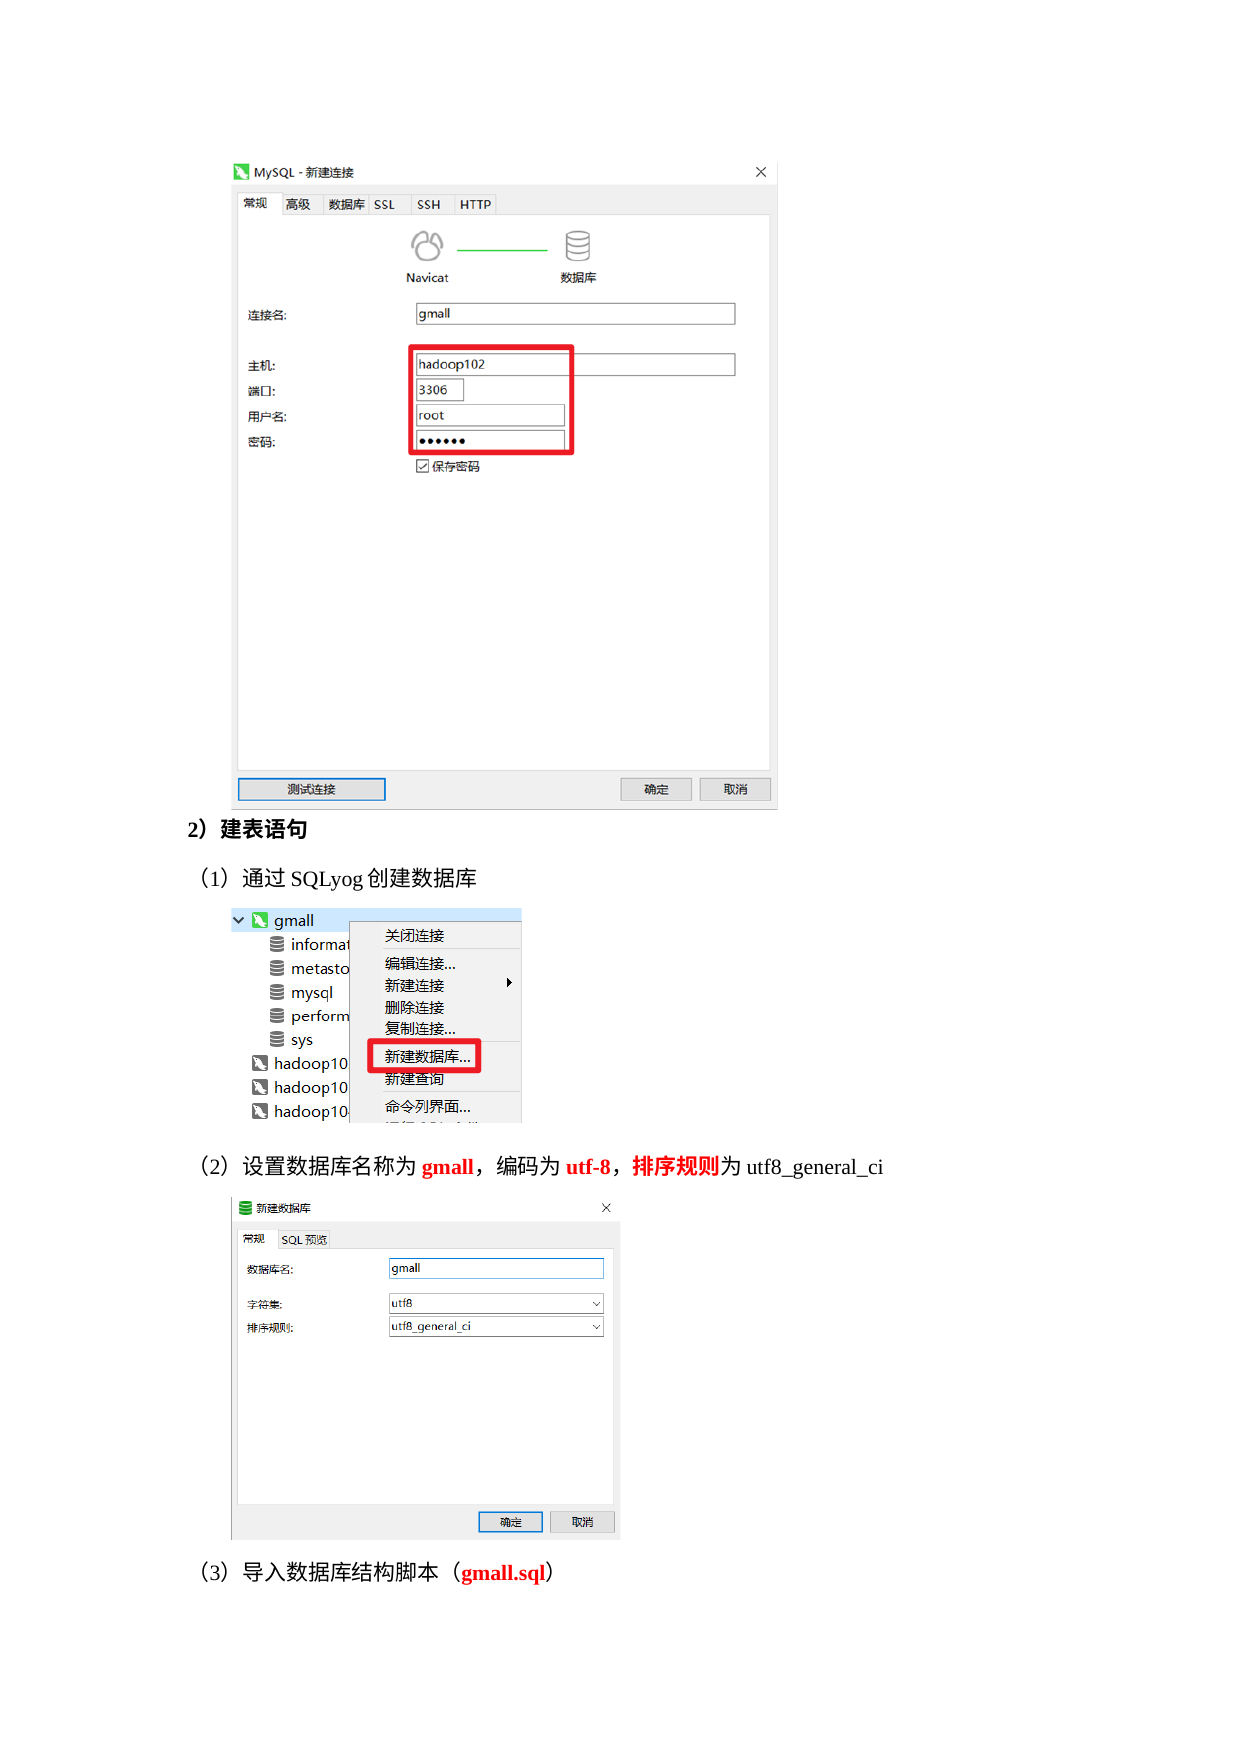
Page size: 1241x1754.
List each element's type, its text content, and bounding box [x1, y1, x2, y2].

text （2）设置数据库名称为gmall，编码为utf-8，排序规则为utf8_general_ci [187, 1149, 1053, 1181]
picture [231, 1197, 621, 1540]
text 2）建表语句 [187, 812, 1053, 844]
text （3）导入数据库结构脚本（gmall.sql） [187, 1554, 1053, 1587]
picture [231, 162, 778, 810]
picture [231, 908, 522, 1123]
text （1）通过SQLyog创建数据库 [187, 860, 1053, 893]
